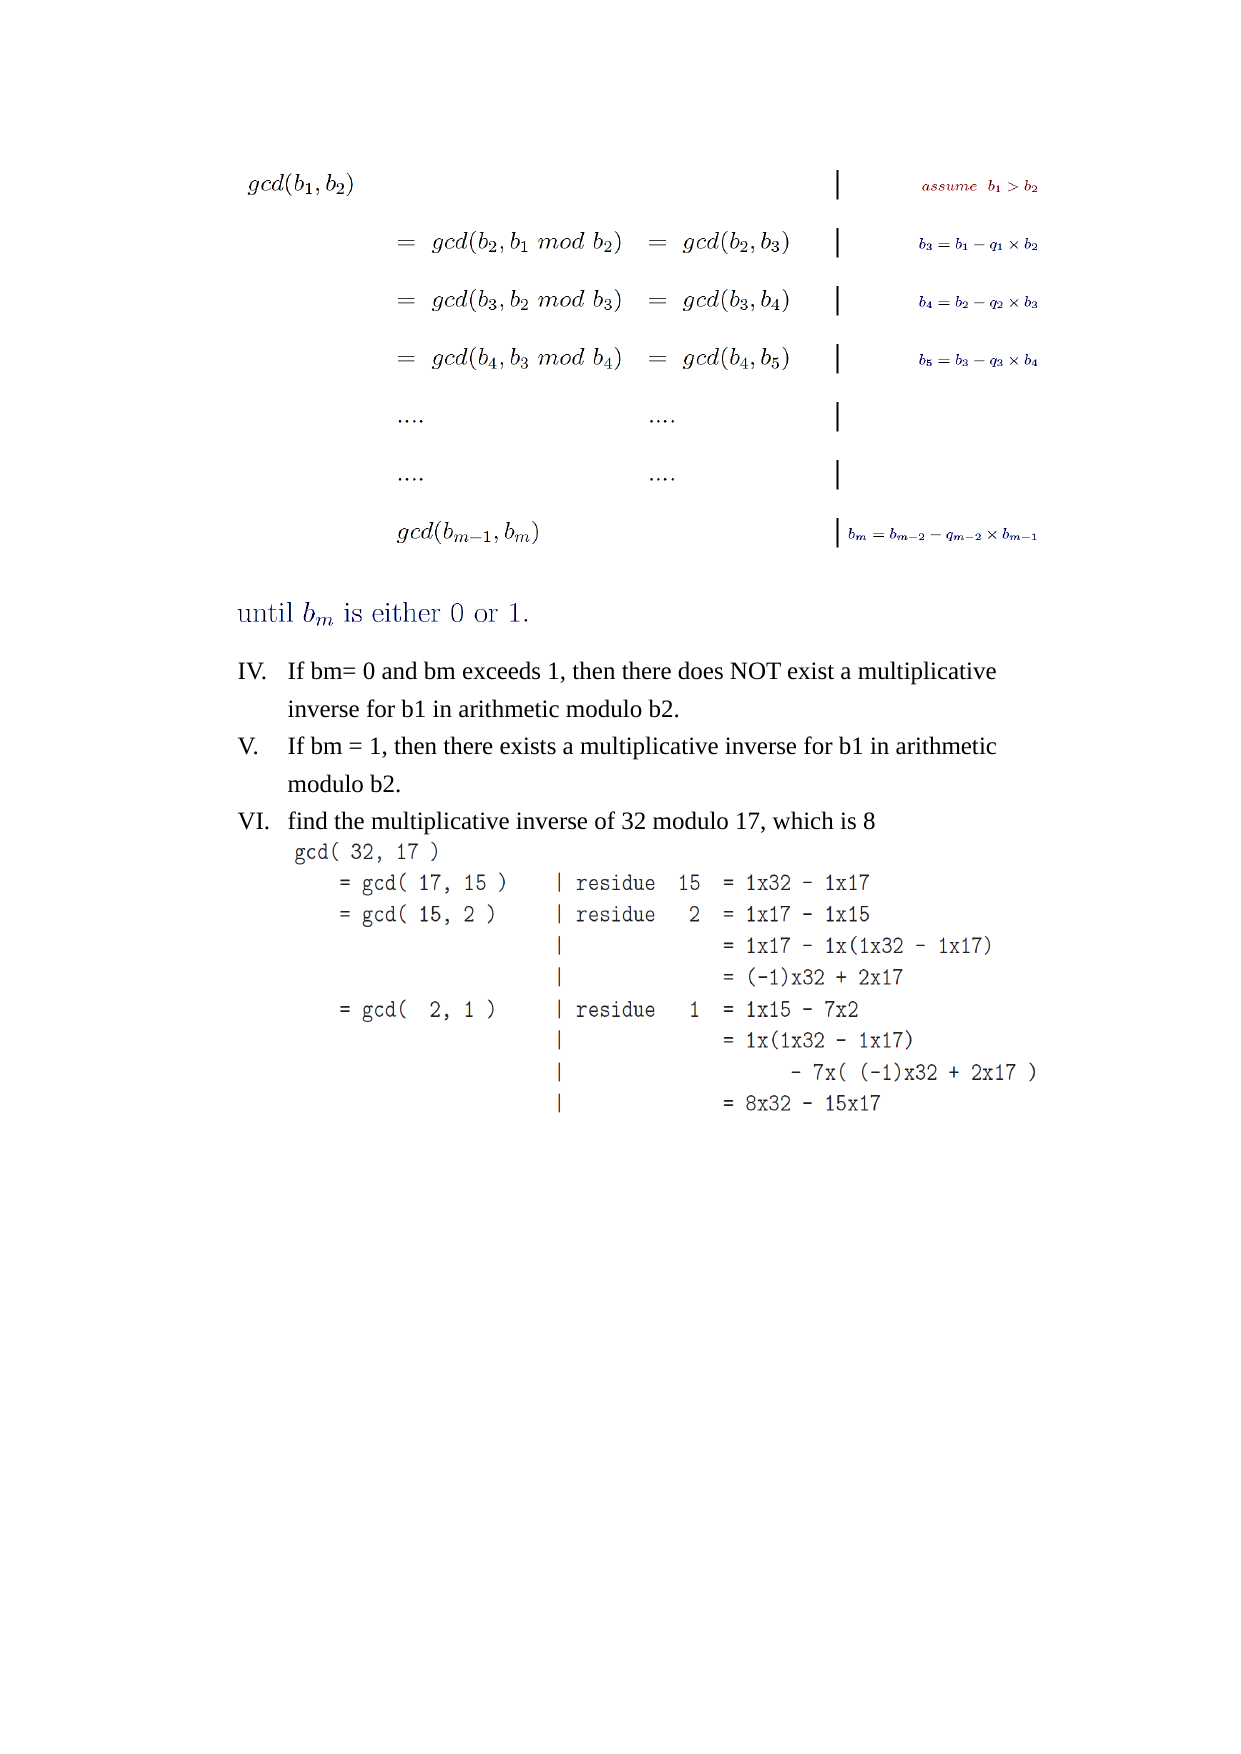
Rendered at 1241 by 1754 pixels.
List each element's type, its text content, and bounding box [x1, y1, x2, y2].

picture [287, 839, 1041, 1119]
list find the multiplicative inverse of 32 modulo 17, which is 8 [237, 802, 1053, 839]
list If bm = 1, then there exists a multiplicative inverse for b1 in arithmetic modulo b2. [237, 727, 1053, 802]
list If bm= 0 and bm exceeds 1, then there does NOT exist a multiplicative inverse for b1 in arithmetic modulo b2. [237, 652, 1053, 727]
picture [237, 164, 1051, 628]
